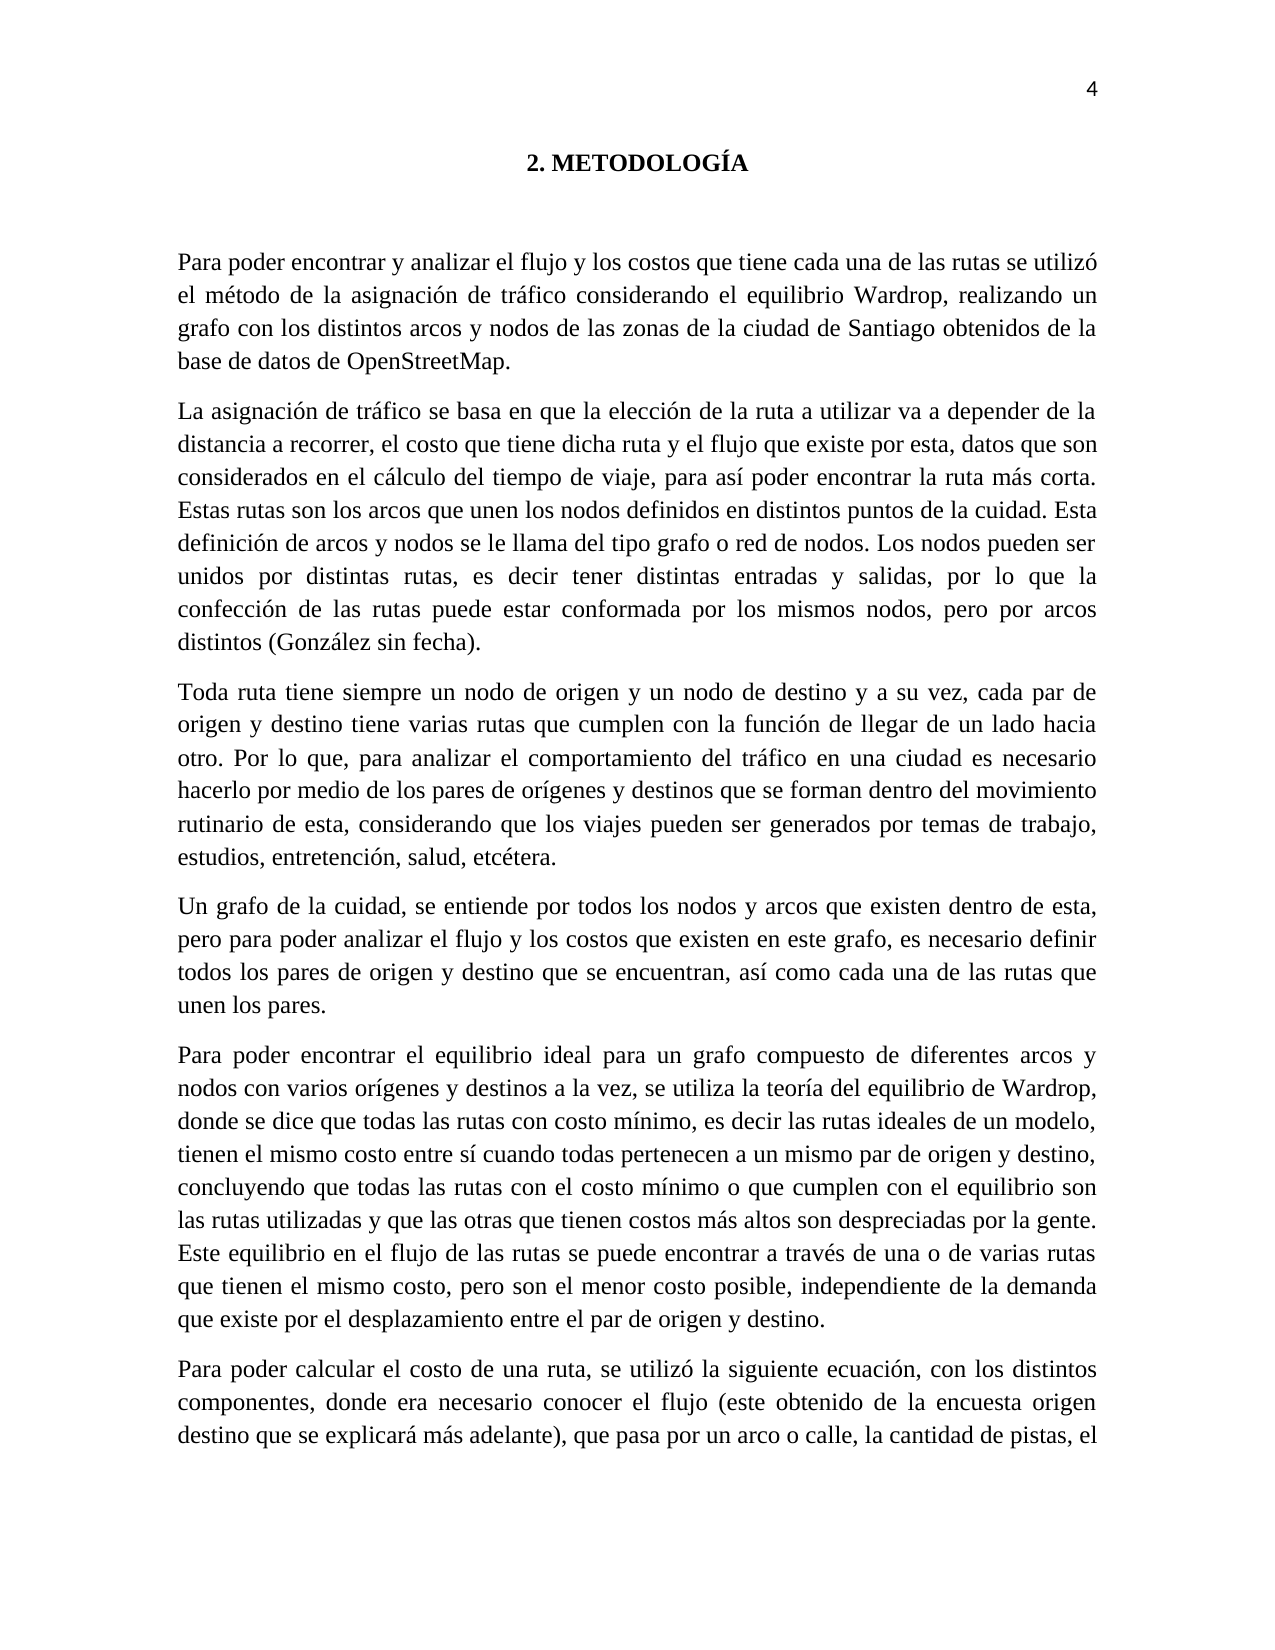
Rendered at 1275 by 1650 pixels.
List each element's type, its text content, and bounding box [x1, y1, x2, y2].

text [177, 1354, 1098, 1449]
text Toda ruta tiene siempre un nodo de origen y un nodo de destino y a su vez, cada par de origen y destino tiene varias rutas que cumplen con la función de llegar de un lado hacia otro. Por lo que, para analizar el comportamiento del tráfico en una ciudad es necesario hacerlo por medio de los pares de orígenes y destinos que se forman dentro del movimiento rutinario de esta, considerando que los viajes pueden ser generados por temas de trabajo, estudios, entretención, salud, etcétera. [177, 677, 1098, 870]
text Un grafo de la cuidad, se entiende por todos los nodos y arcos que existen dentro de esta, pero para poder analizar el flujo y los costos que existen en este grafo, es necesario definir todos los pares de origen y destino que se encuentran, así como cada una de las rutas que unen los pares. [177, 891, 1098, 1019]
text 2. METODOLOGÍA [177, 148, 1098, 176]
text Para poder encontrar y analizar el flujo y los costos que tiene cada una de las rutas se utilizó el método de la asignación de tráfico considerando el equilibrio Wardrop, realizando un grafo con los distintos arcos y nodos de las zonas de la ciudad de Santiago obtenidos de la base de datos de OpenStreetMap. [177, 247, 1098, 375]
text Para poder encontrar el equilibrio ideal para un grafo compuesto de diferentes arcos y nodos con varios orígenes y destinos a la vez, se utiliza la teoría del equilibrio de Wardrop, donde se dice que todas las rutas con costo mínimo, es decir las rutas ideales de un modelo, tienen el mismo costo entre sí cuando todas pertenecen a un mismo par de origen y destino, concluyendo que todas las rutas con el costo mínimo o que cumplen con el equilibrio son las rutas utilizadas y que las otras que tienen costos más altos son despreciadas por la gente. Este equilibrio en el flujo de las rutas se puede encontrar a través de una o de varias rutas que tienen el mismo costo, pero son el menor costo posible, independiente de la demanda que existe por el desplazamiento entre el par de origen y destino. [177, 1040, 1098, 1333]
text La asignación de tráfico se basa en que la elección de la ruta a utilizar va a depender de la distancia a recorrer, el costo que tiene dicha ruta y el flujo que existe por esta, datos que son considerados en el cálculo del tiempo de viaje, para así poder encontrar la ruta más corta. Estas rutas son los arcos que unen los nodos definidos en distintos puntos de la cuidad. Esta definición de arcos y nodos se le llama del tipo grafo o red de nodos. Los nodos pueden ser unidos por distintas rutas, es decir tener distintas entradas y salidas, por lo que la confección de las rutas puede estar conformada por los mismos nodos, pero por arcos distintos (González sin fecha). [177, 396, 1098, 656]
